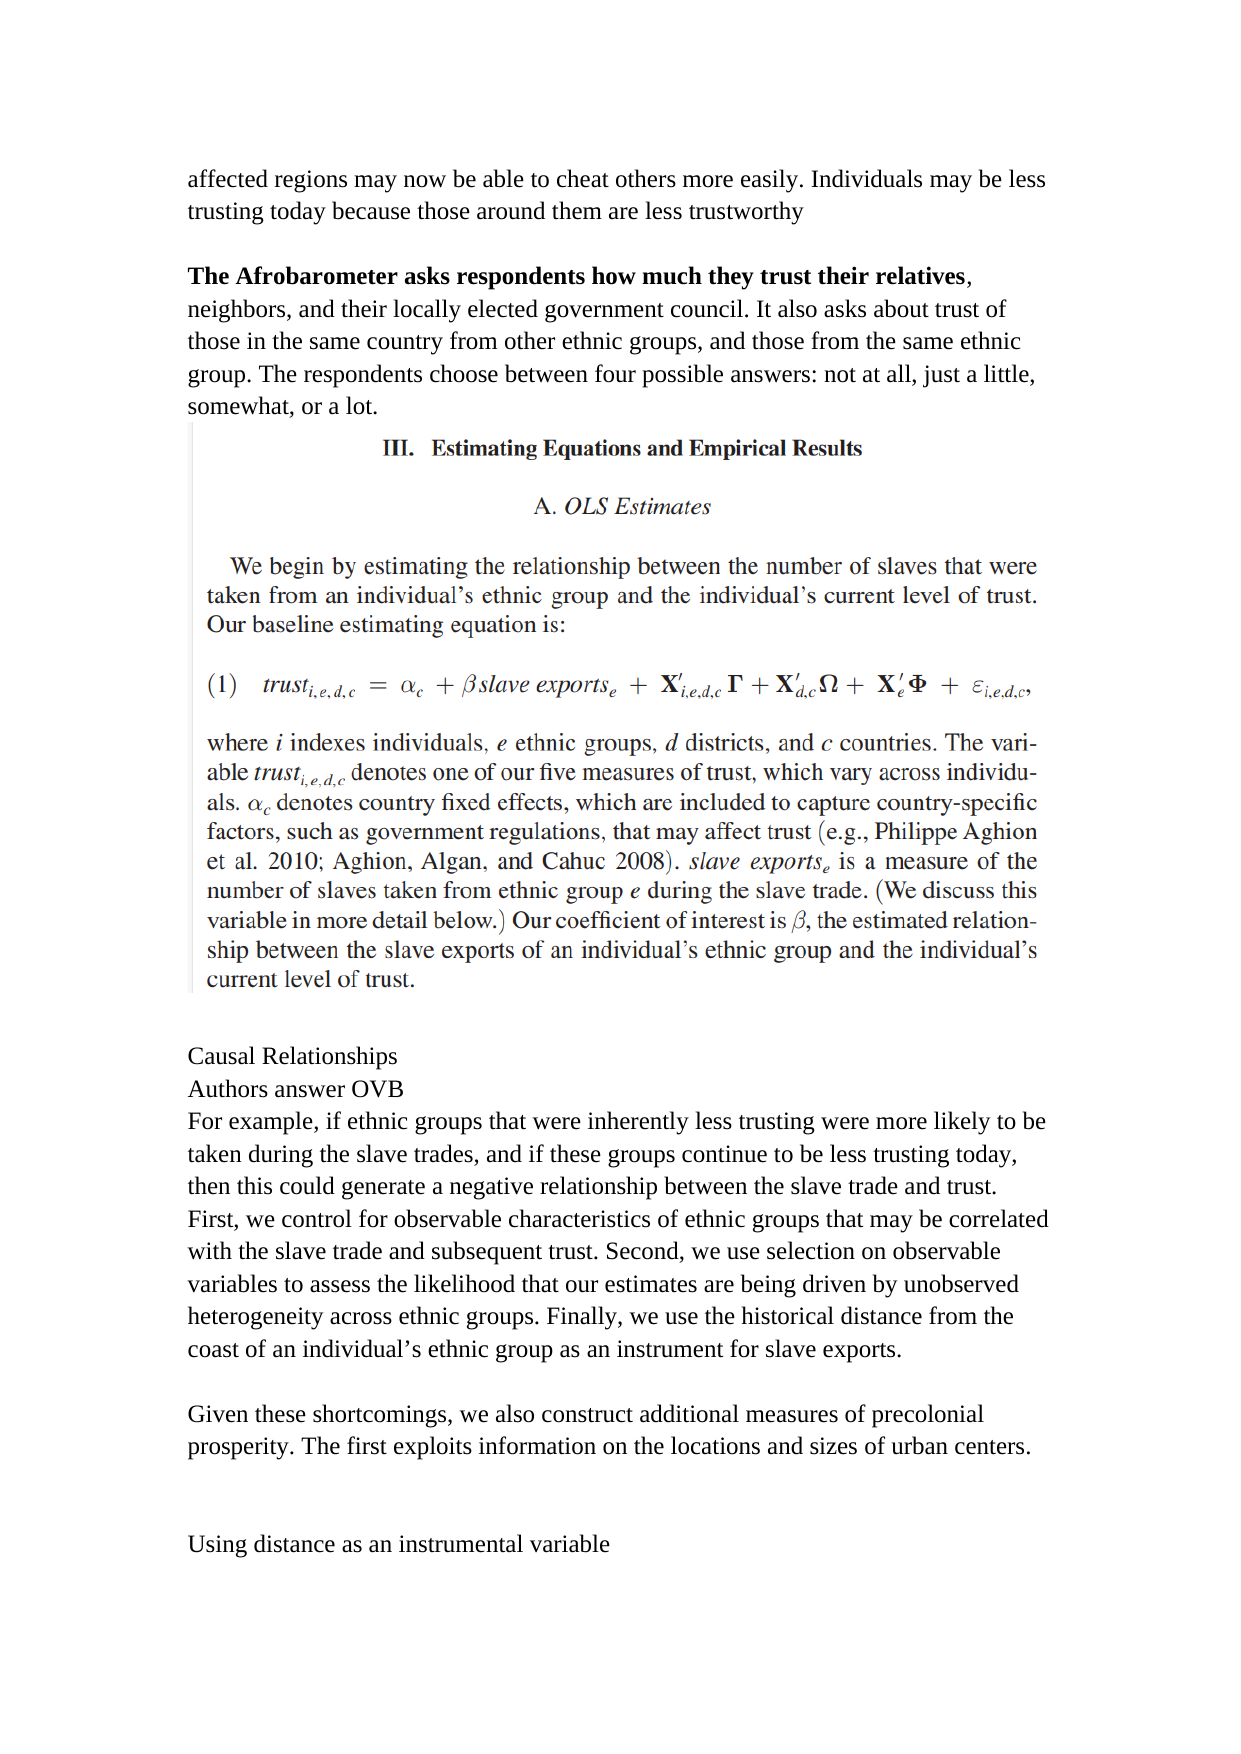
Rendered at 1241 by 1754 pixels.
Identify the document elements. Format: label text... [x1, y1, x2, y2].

text Using distance as an instrumental variable [187, 1527, 1053, 1559]
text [187, 162, 1053, 227]
text Causal Relationships [187, 1039, 1053, 1072]
text First, we control for observable characteristics of ethnic groups that may be correlated with the slave trade and subsequent trust. Second, we use selection on observable variables to assess the likelihood that our estimates are being driven by unobserved heterogeneity across ethnic groups. Finally, we use the historical distance from the coast of an individual’s ethnic group as an instrument for slave exports. [187, 1202, 1053, 1364]
text The Afrobarometer asks respondents how much they trust their relatives, neighbors, and their locally elected government council. It also asks about trust of those in the same country from other ethnic groups, and those from the same ethnic group. The respondents choose between four possible answers: not at all, just a little, somewhat, or a lot. [187, 259, 1053, 422]
picture [187, 422, 1053, 993]
text Authors answer OVB [187, 1072, 1053, 1104]
text For example, if ethnic groups that were inherently less trusting were more likely to be taken during the slave trades, and if these groups continue to be less trusting today, then this could generate a negative relationship between the slave trade and trust. [187, 1104, 1053, 1202]
text Given these shortcomings, we also construct additional measures of precolonial prosperity. The first exploits information on the locations and sizes of urban centers. [187, 1397, 1053, 1462]
